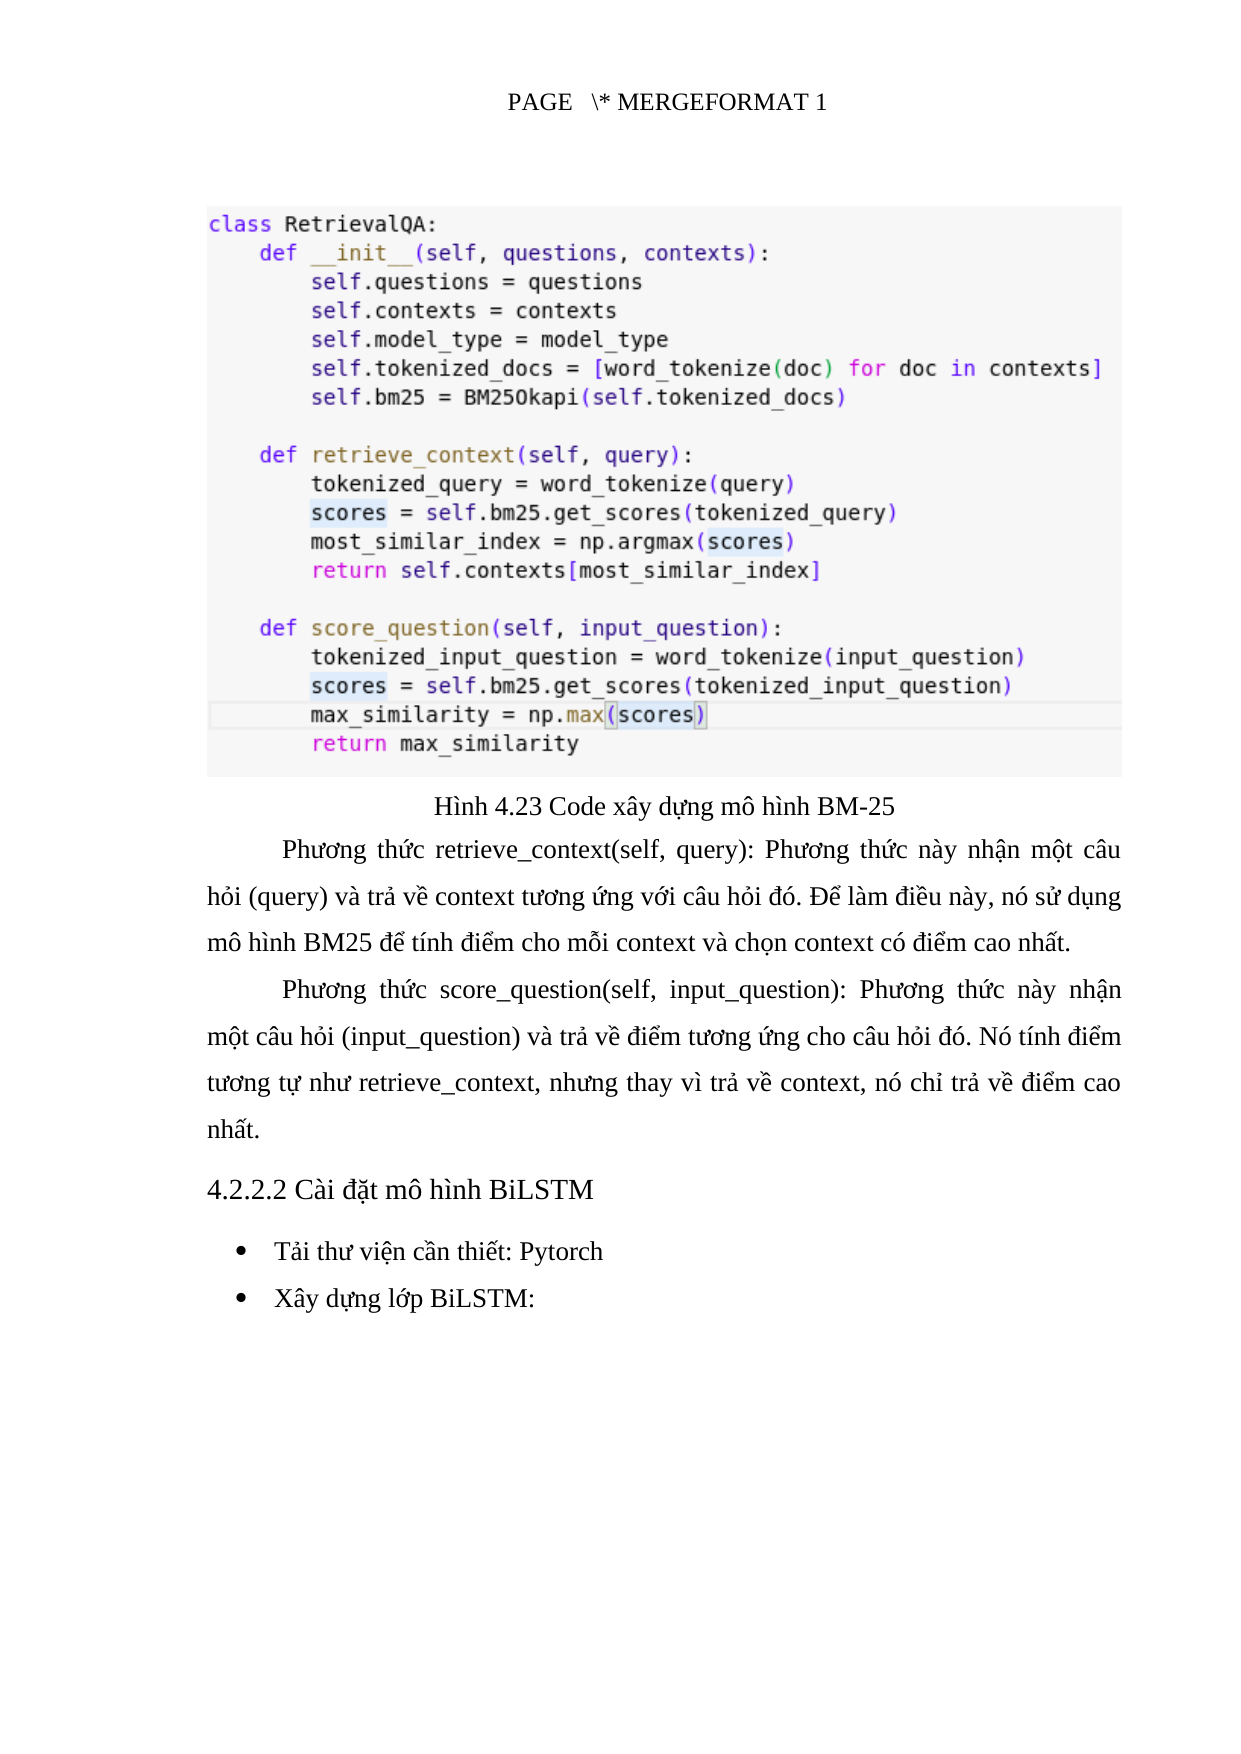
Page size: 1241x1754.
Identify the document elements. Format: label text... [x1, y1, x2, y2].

list Xây dựng lớp BiLSTM: [236, 1282, 1122, 1313]
list Tải thư viện cần thiết: Pytorch [236, 1235, 1122, 1266]
text Phương thức retrieve_context(self, query): Phương thức này nhận một câu hỏi (query) và trả về context tương ứng với câu hỏi đó. Để làm điều này, nó sử dụng mô hình BM25 để tính điểm cho mỗi context và chọn context có điểm cao nhất. [207, 833, 1122, 958]
subtitle Cài đặt mô hình BiLSTM [207, 1172, 1122, 1206]
text Phương thức score_question(self, input_question): Phương thức này nhận một câu hỏi (input_question) và trả về điểm tương ứng cho câu hỏi đó. Nó tính điểm tương tự như retrieve_context, nhưng thay vì trả về context, nó chỉ trả về điểm cao nhất. [207, 973, 1122, 1144]
picture [207, 206, 1122, 777]
